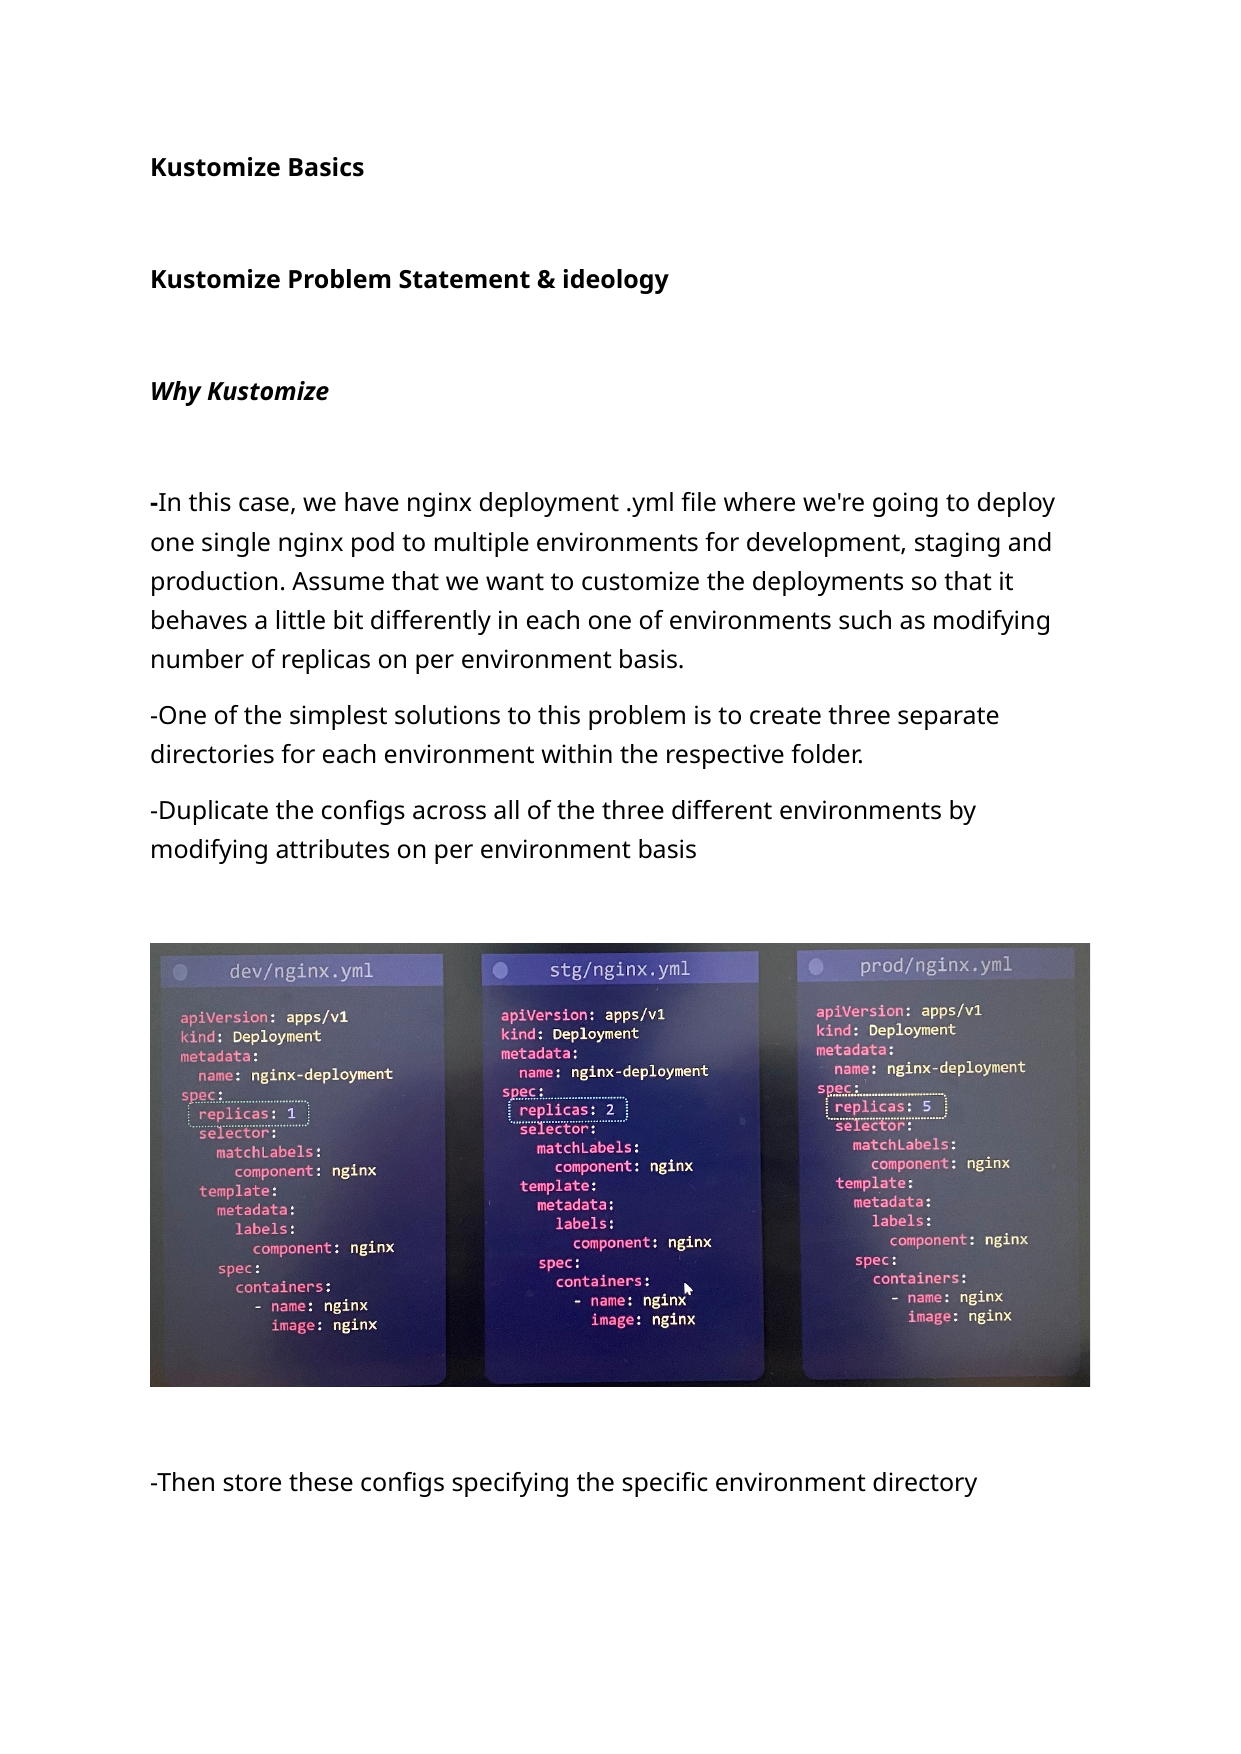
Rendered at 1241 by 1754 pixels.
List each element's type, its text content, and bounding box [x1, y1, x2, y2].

text Kustomize Basics [150, 150, 1090, 184]
text -In this case, we have nginx deployment .yml file where we're going to deploy one single nginx pod to multiple environments for development, staging and production. Assume that we want to customize the deployments so that it behaves a little bit differently in each one of environments such as modifying number of replicas on per environment basis. [150, 485, 1090, 676]
text Why Kustomize [150, 373, 1090, 407]
text -Duplicate the configs across all of the three different environments by modifying attributes on per environment basis [150, 792, 1090, 866]
picture [150, 943, 1091, 1387]
text Kustomize Problem Statement & ideology [150, 262, 1090, 296]
text -Then store these configs specifying the specific environment directory [150, 1464, 1090, 1498]
text -One of the simplest solutions to this problem is to create three separate directories for each environment within the respective folder. [150, 697, 1090, 771]
